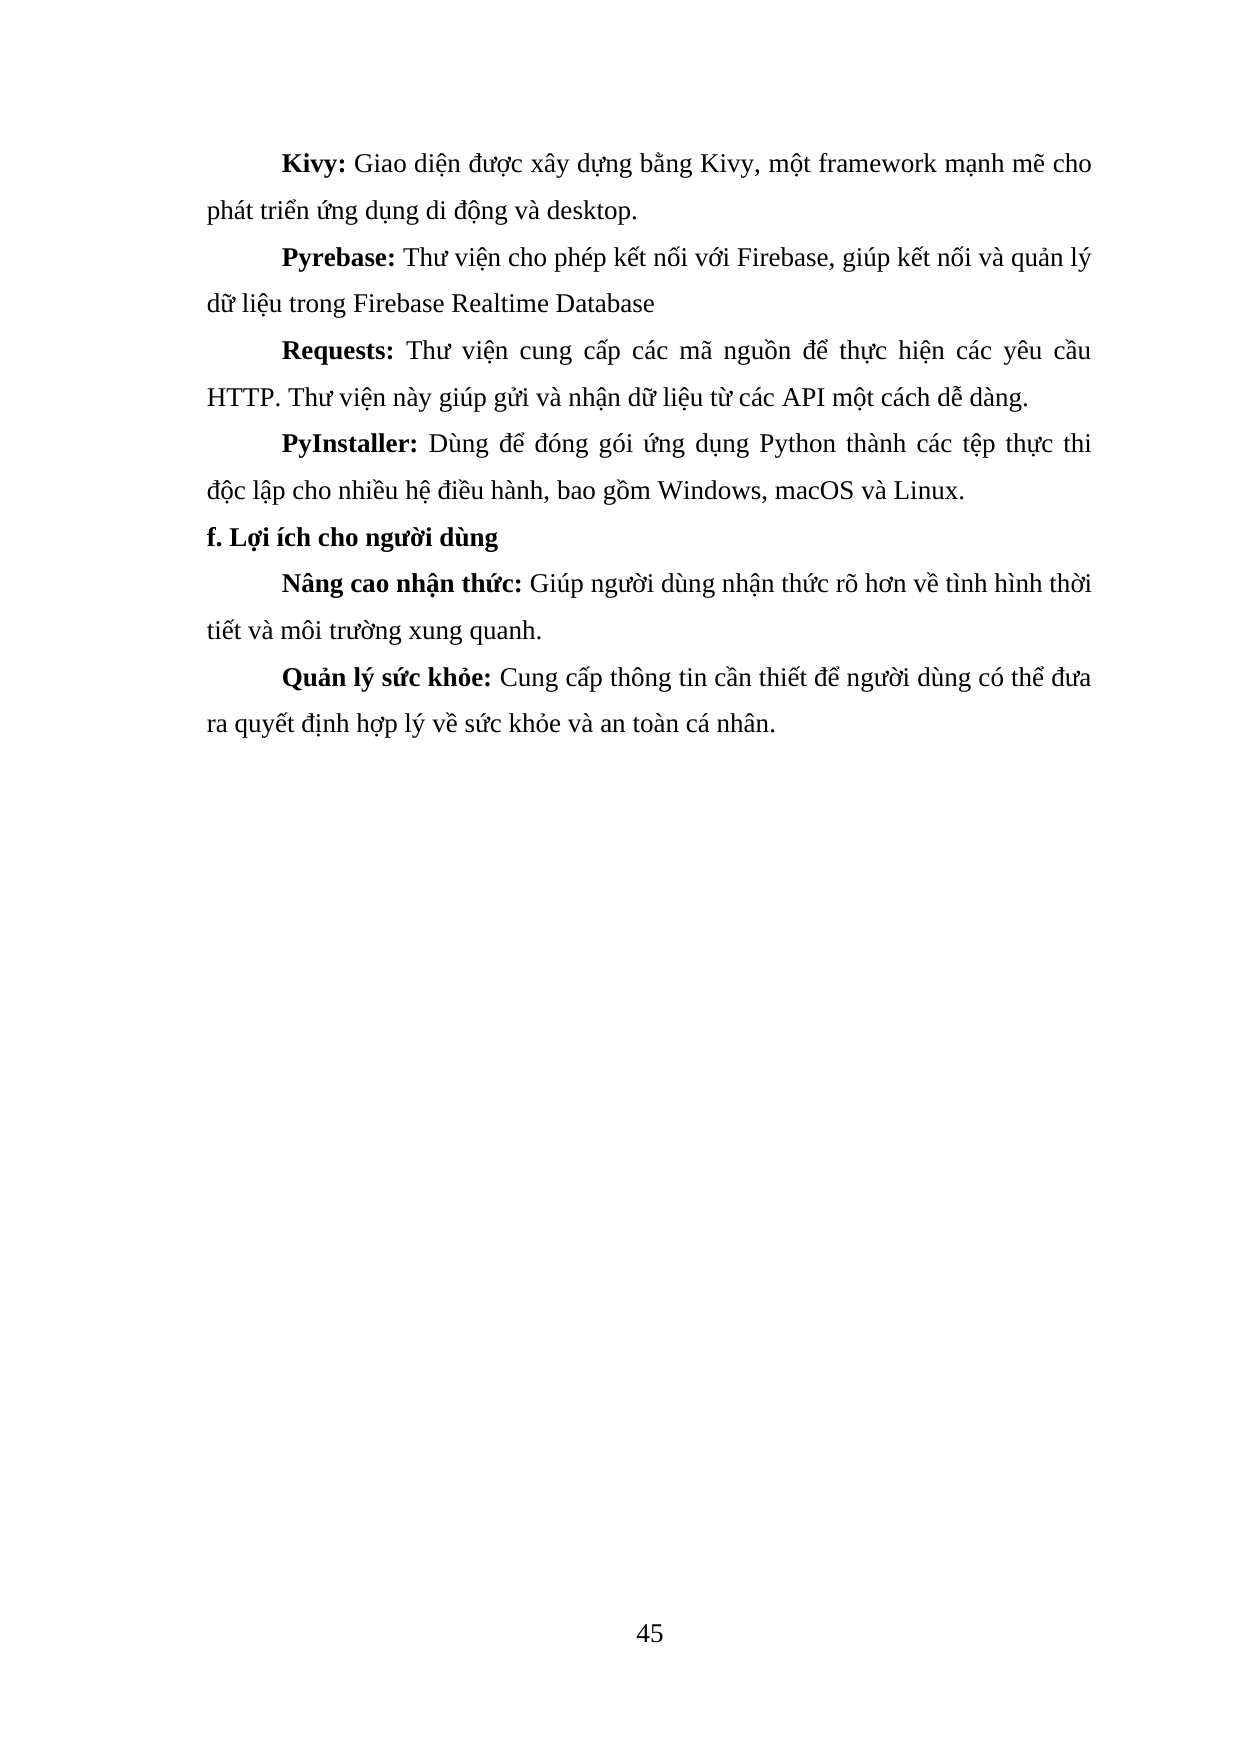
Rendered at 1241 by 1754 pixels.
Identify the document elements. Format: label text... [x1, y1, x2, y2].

text Requests: Thư viện cung cấp các mã nguồn để thực hiện các yêu cầu HTTP. Thư viện này giúp gửi và nhận dữ liệu từ các API một cách dễ dàng. [207, 334, 1093, 412]
text f. Lợi ích cho người dùng [207, 521, 1093, 552]
text PyInstaller: Dùng để đóng gói ứng dụng Python thành các tệp thực thi độc lập cho nhiều hệ điều hành, bao gồm Windows, macOS và Linux. [207, 428, 1093, 505]
text Quản lý sức khỏe: Cung cấp thông tin cần thiết để người dùng có thể đưa ra quyết định hợp lý về sức khỏe và an toàn cá nhân. [207, 661, 1093, 739]
text Kivy: Giao diện được xây dựng bằng Kivy, một framework mạnh mẽ cho phát triển ứng dụng di động và desktop. [207, 148, 1093, 225]
text Pyrebase: Thư viện cho phép kết nối với Firebase, giúp kết nối và quản lý dữ liệu trong Firebase Realtime Database [207, 241, 1093, 319]
text Nâng cao nhận thức: Giúp người dùng nhận thức rõ hơn về tình hình thời tiết và môi trường xung quanh. [207, 568, 1093, 645]
